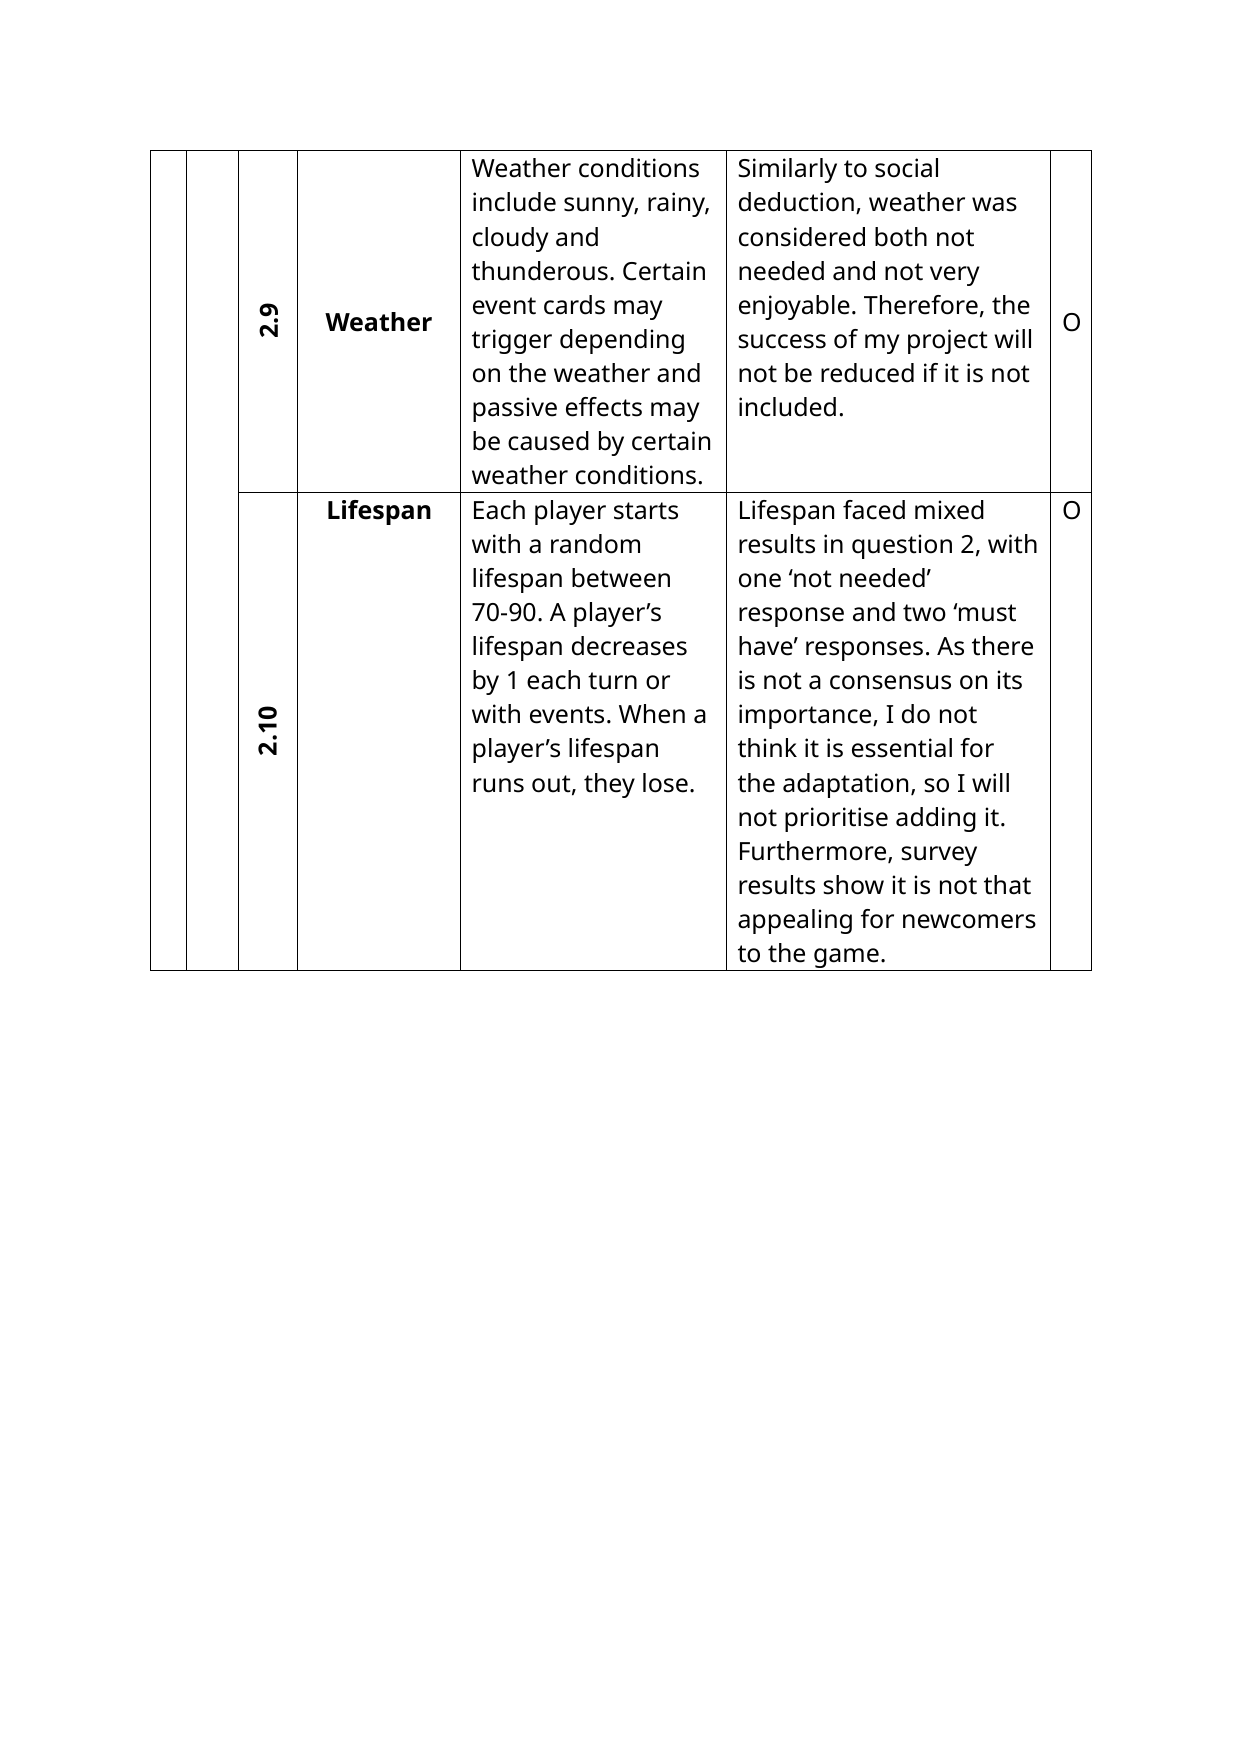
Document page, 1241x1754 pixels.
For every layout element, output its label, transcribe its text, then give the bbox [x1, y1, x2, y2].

table_cell Similarly to social deduction, weather was considered both not needed and not very enjoyable. Therefore, the success of my project will not be reduced if it is not included. [727, 151, 1050, 492]
table_cell 2.9 [239, 151, 297, 492]
table_cell 2.10 [239, 493, 297, 969]
table_cell Each player starts with a random lifespan between 70-90. A player’s lifespan decreases by 1 each turn or with events. When a player’s lifespan runs out, they lose. [461, 493, 726, 969]
table_cell O [1051, 151, 1091, 492]
table_cell Weather [298, 151, 460, 492]
table_cell Lifespan [298, 493, 460, 969]
table_cell Lifespan faced mixed results in question 2, with one ‘not needed’ response and two ‘must have’ responses. As there is not a consensus on its importance, I do not think it is essential for the adaptation, so I will not prioritise adding it. Furthermore, survey results show it is not that appealing for newcomers to the game. [727, 493, 1050, 969]
table_cell O [1051, 493, 1091, 969]
table_cell Weather conditions include sunny, rainy, cloudy and thunderous. Certain event cards may trigger depending on the weather and passive effects may be caused by certain weather conditions. [461, 151, 726, 492]
